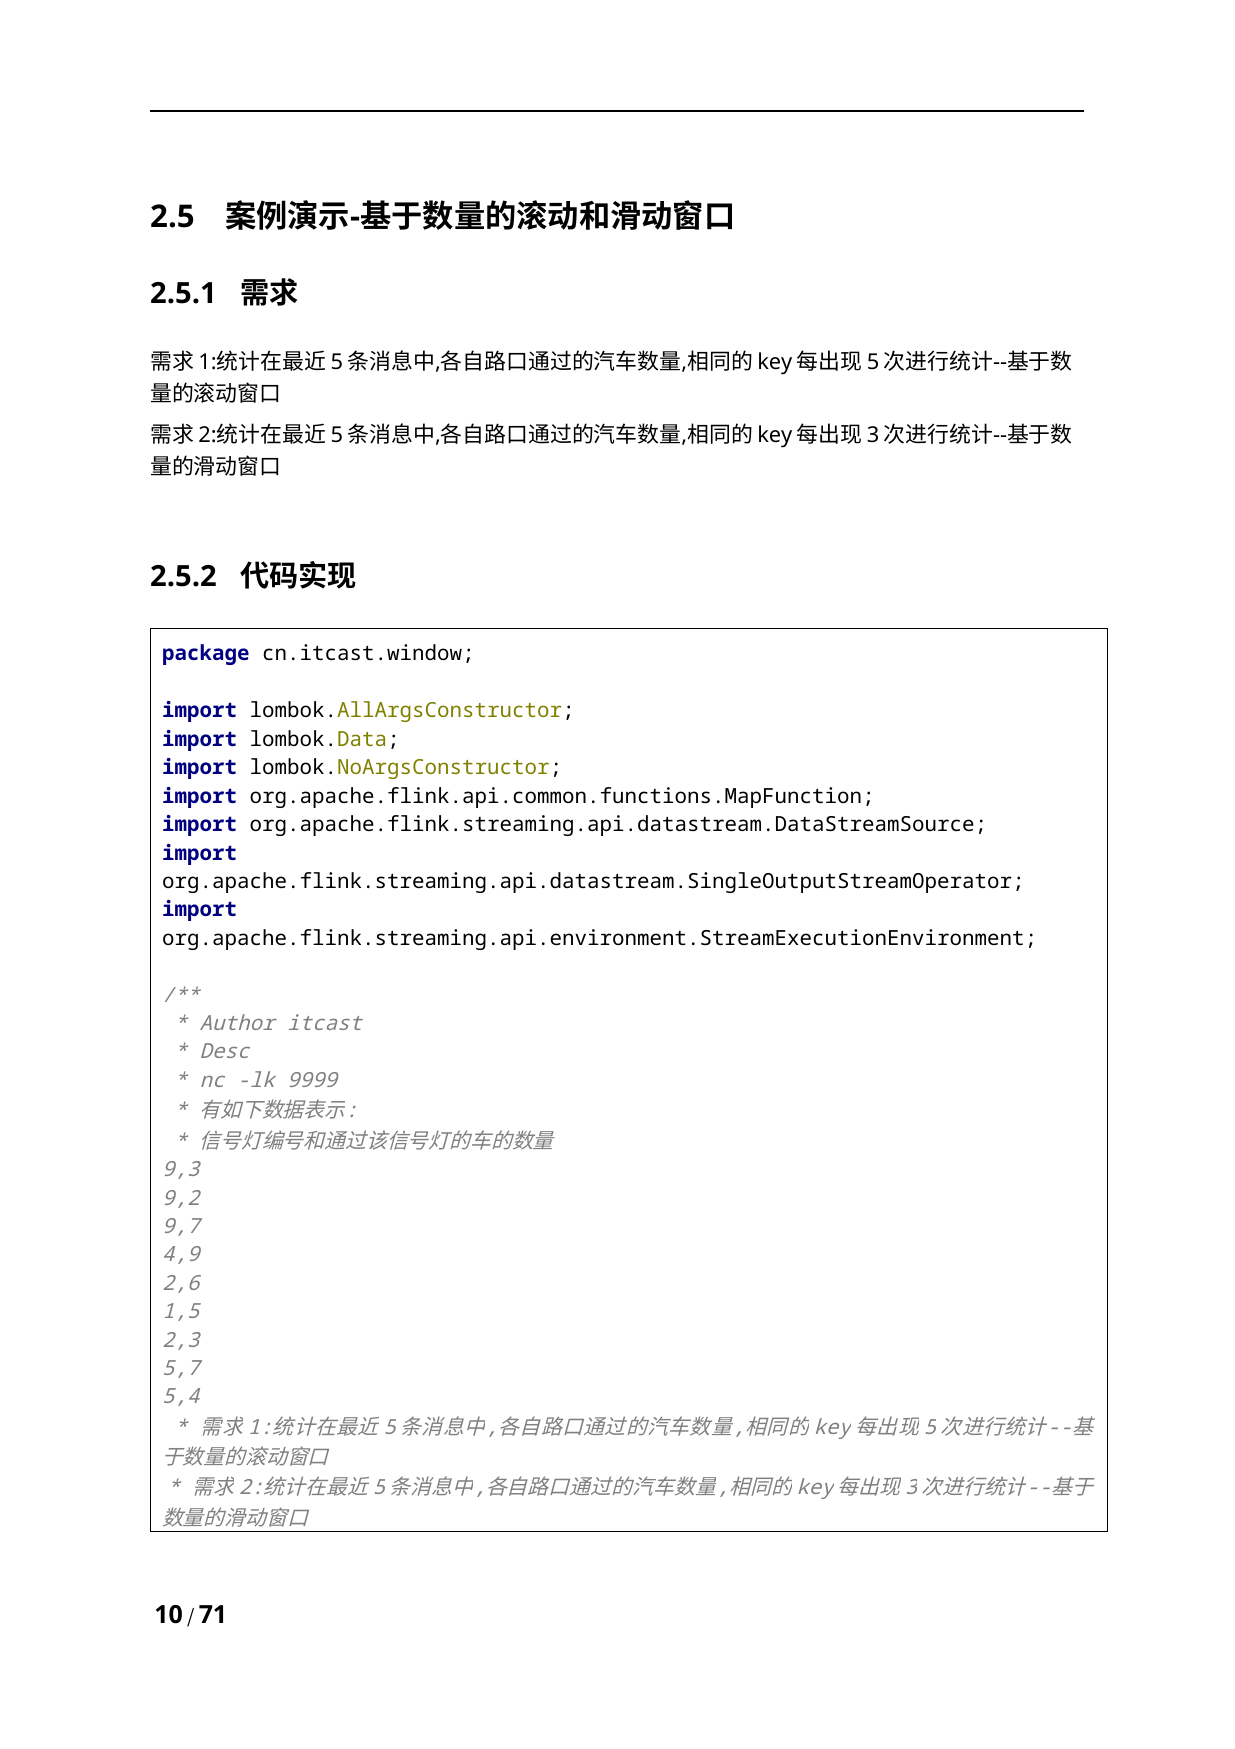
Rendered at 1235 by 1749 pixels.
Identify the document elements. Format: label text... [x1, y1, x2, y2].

text 需求1:统计在最近5条消息中,各自路口通过的汽车数量,相同的key每出现5次进行统计--基于数量的滚动窗口 [150, 344, 1084, 408]
subtitle 需求 [150, 269, 1084, 312]
text 需求2:统计在最近5条消息中,各自路口通过的汽车数量,相同的key每出现3次进行统计--基于数量的滑动窗口 [150, 417, 1084, 481]
subtitle 代码实现 [150, 553, 1084, 595]
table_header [151, 629, 1107, 1531]
subtitle 案例演示-基于数量的滚动和滑动窗口 [150, 192, 1084, 237]
